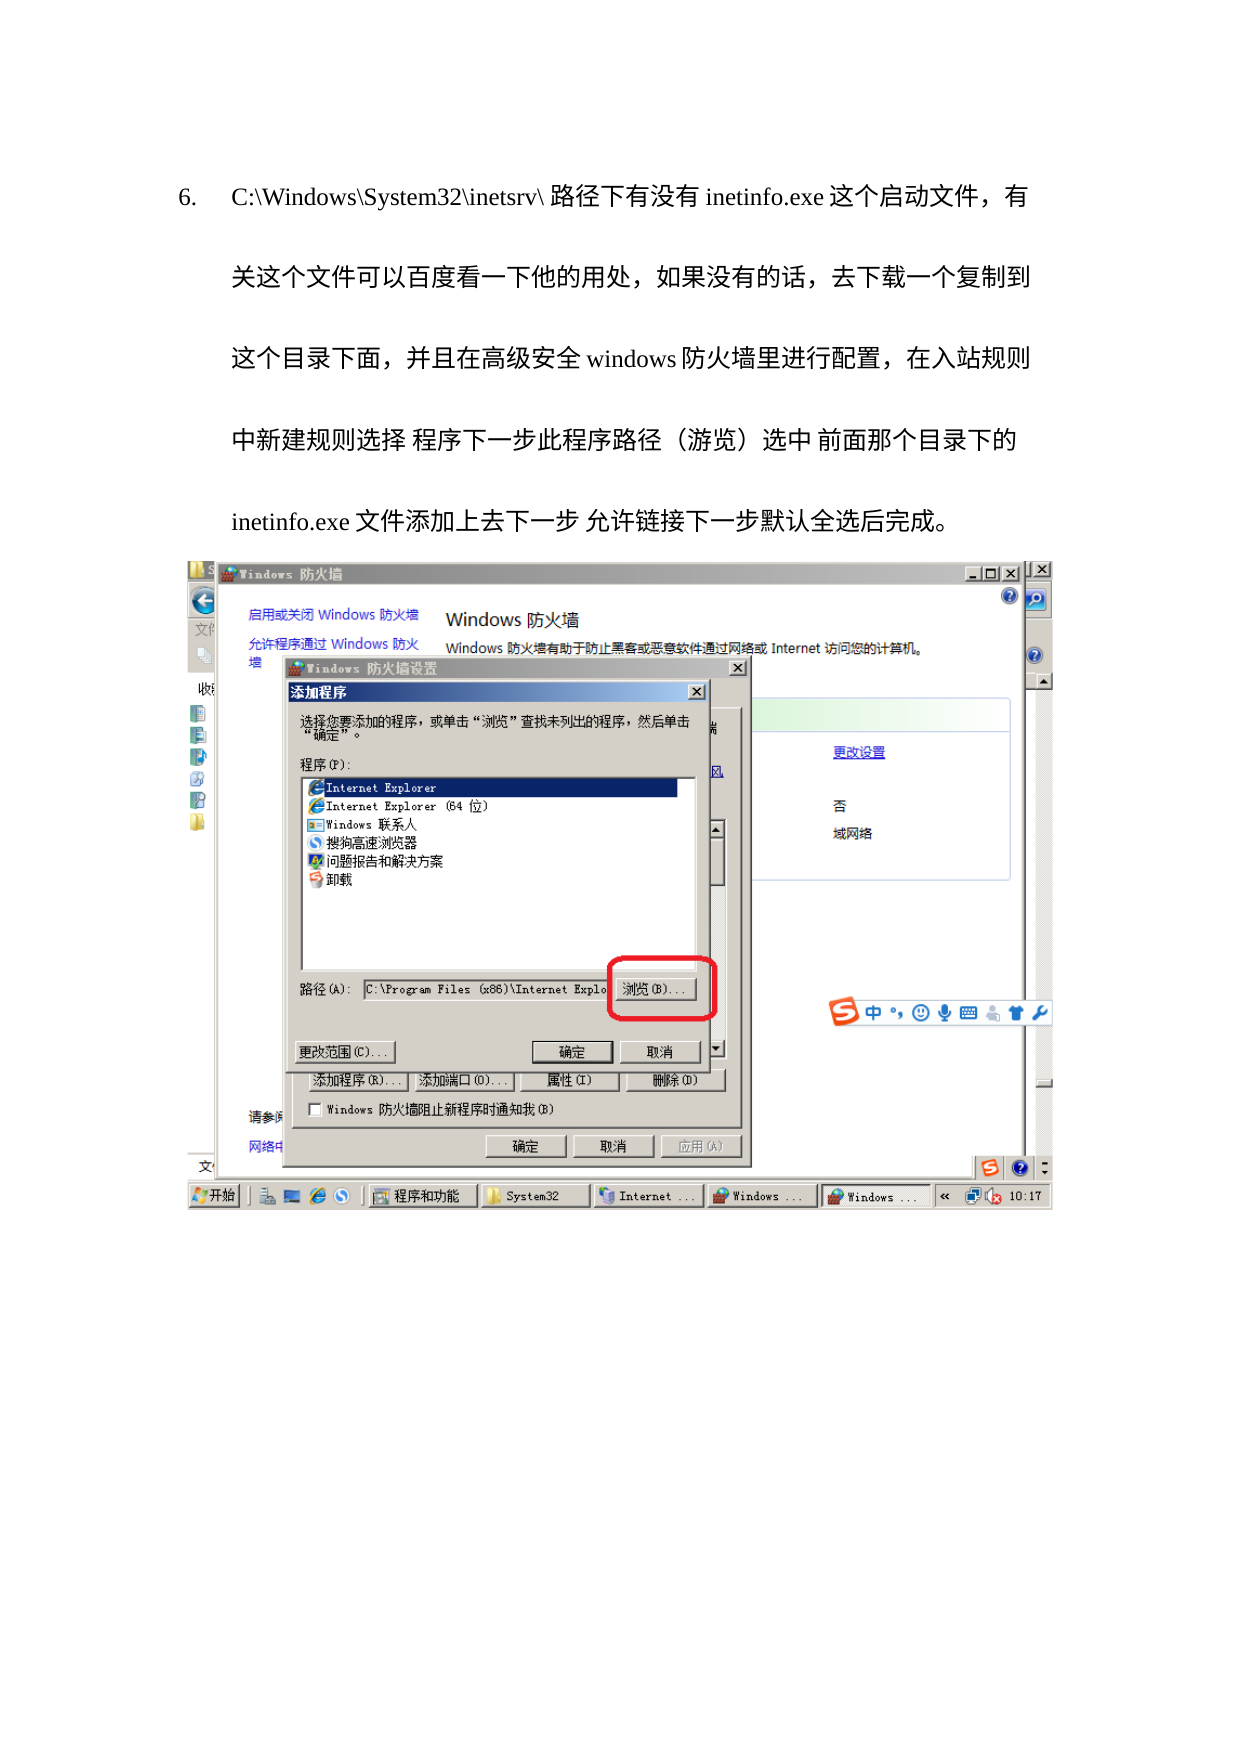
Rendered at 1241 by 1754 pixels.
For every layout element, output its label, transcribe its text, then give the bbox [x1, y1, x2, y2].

picture [187, 561, 1053, 1210]
list C:\Windows\System32\inetsrv\ 路径下有没有inetinfo.exe这个启动文件，有关这个文件可以百度看一下他的用处，如果没有的话，去下载一个复制到这个目录下面，并且在高级安全windows防火墙里进行配置，在入站规则中新建规则选择 程序下一步此程序路径（游览）选中 前面那个目录下的inetinfo.exe文件添加上去下一步 允许链接下一步默认全选后完成。 [187, 162, 1053, 552]
